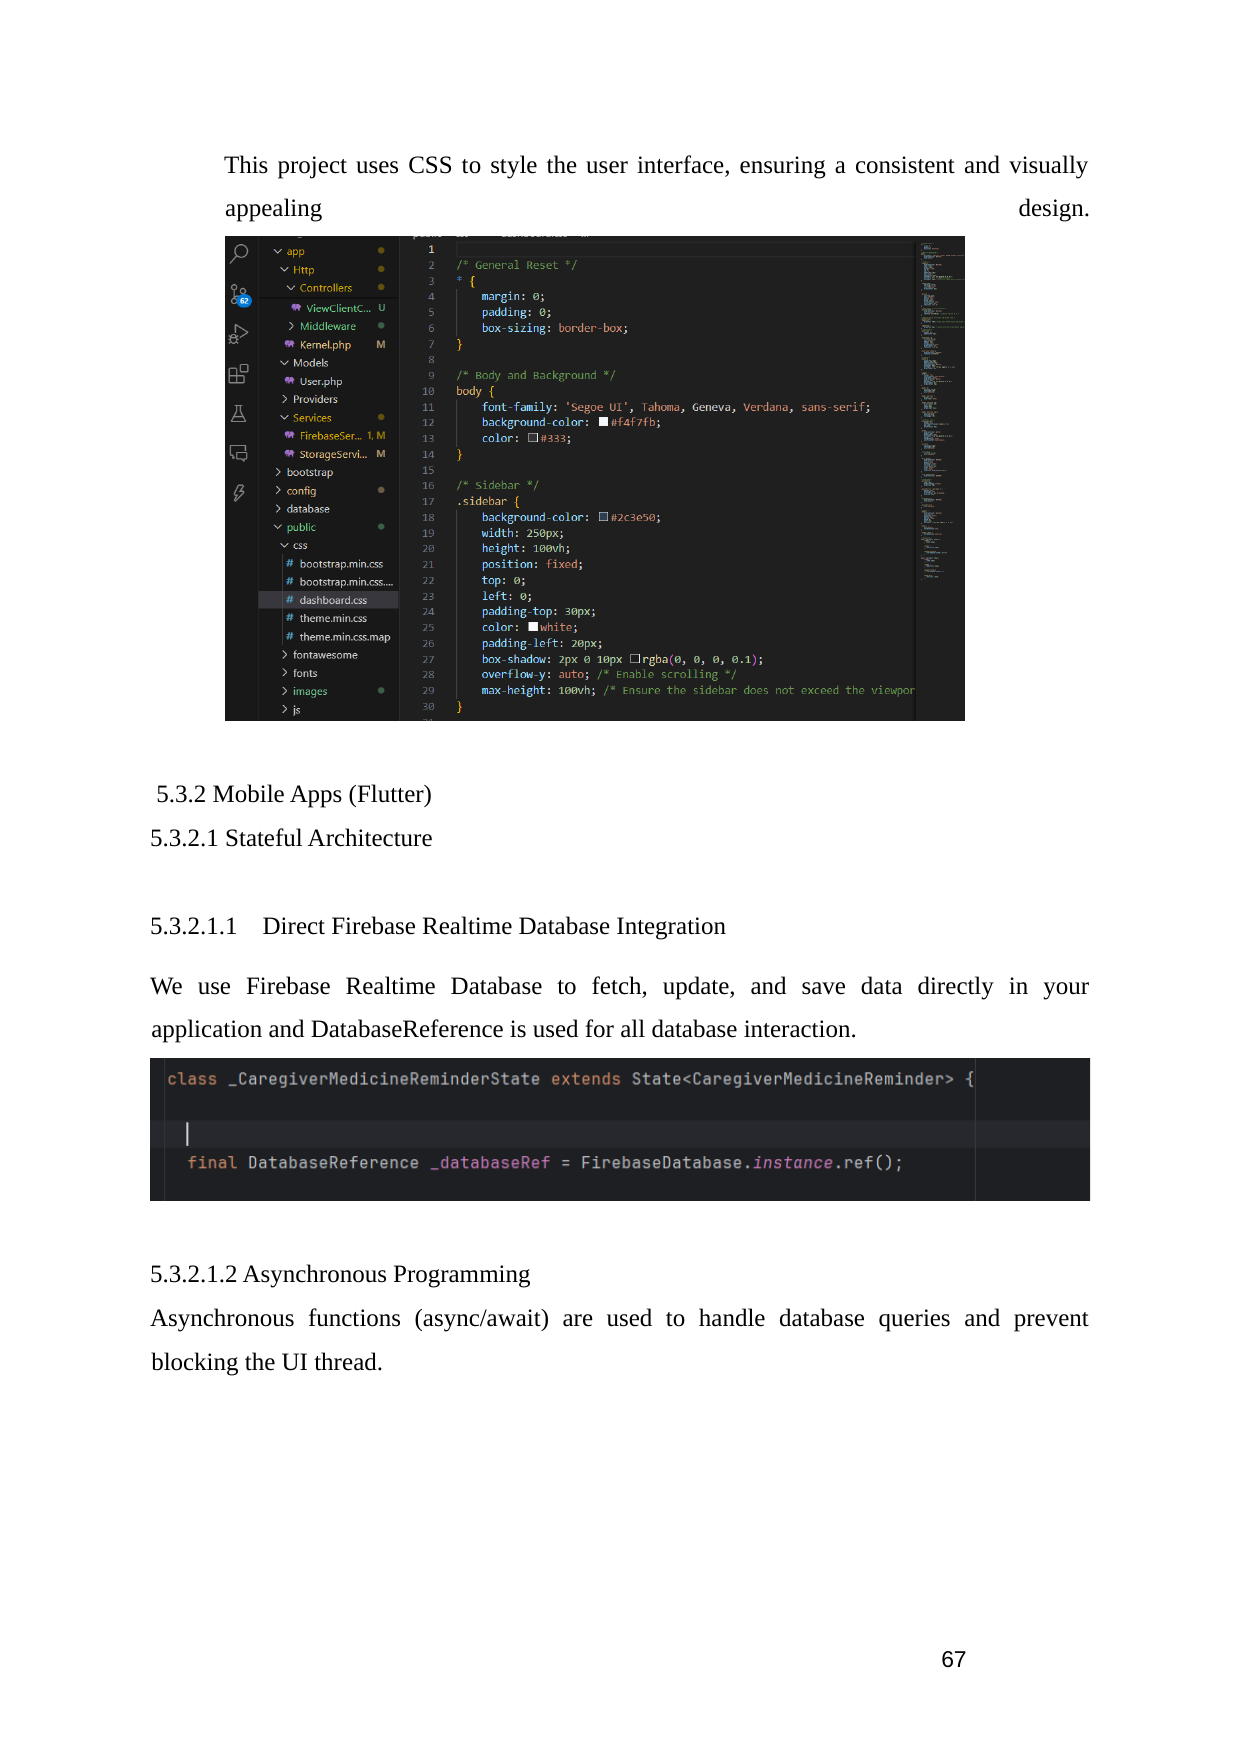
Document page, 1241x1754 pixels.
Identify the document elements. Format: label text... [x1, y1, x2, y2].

text Asynchronous functions (async/await) are used to handle database queries and prevent blocking the UI thread. [150, 1303, 1090, 1375]
text We use Firebase Realtime Database to fetch, update, and save data directly in your application and DatabaseReference is used for all database interaction. [150, 971, 1090, 1043]
picture [225, 236, 965, 721]
text 5.3.2.1.2 Asynchronous Programming [150, 1259, 1090, 1288]
picture [150, 1058, 1091, 1201]
text 5.3.2 Mobile Apps (Flutter) [150, 779, 1090, 808]
text 5.3.2.1 Stateful Architecture [150, 823, 1090, 852]
list Direct Firebase Realtime Database Integration [150, 911, 1090, 940]
